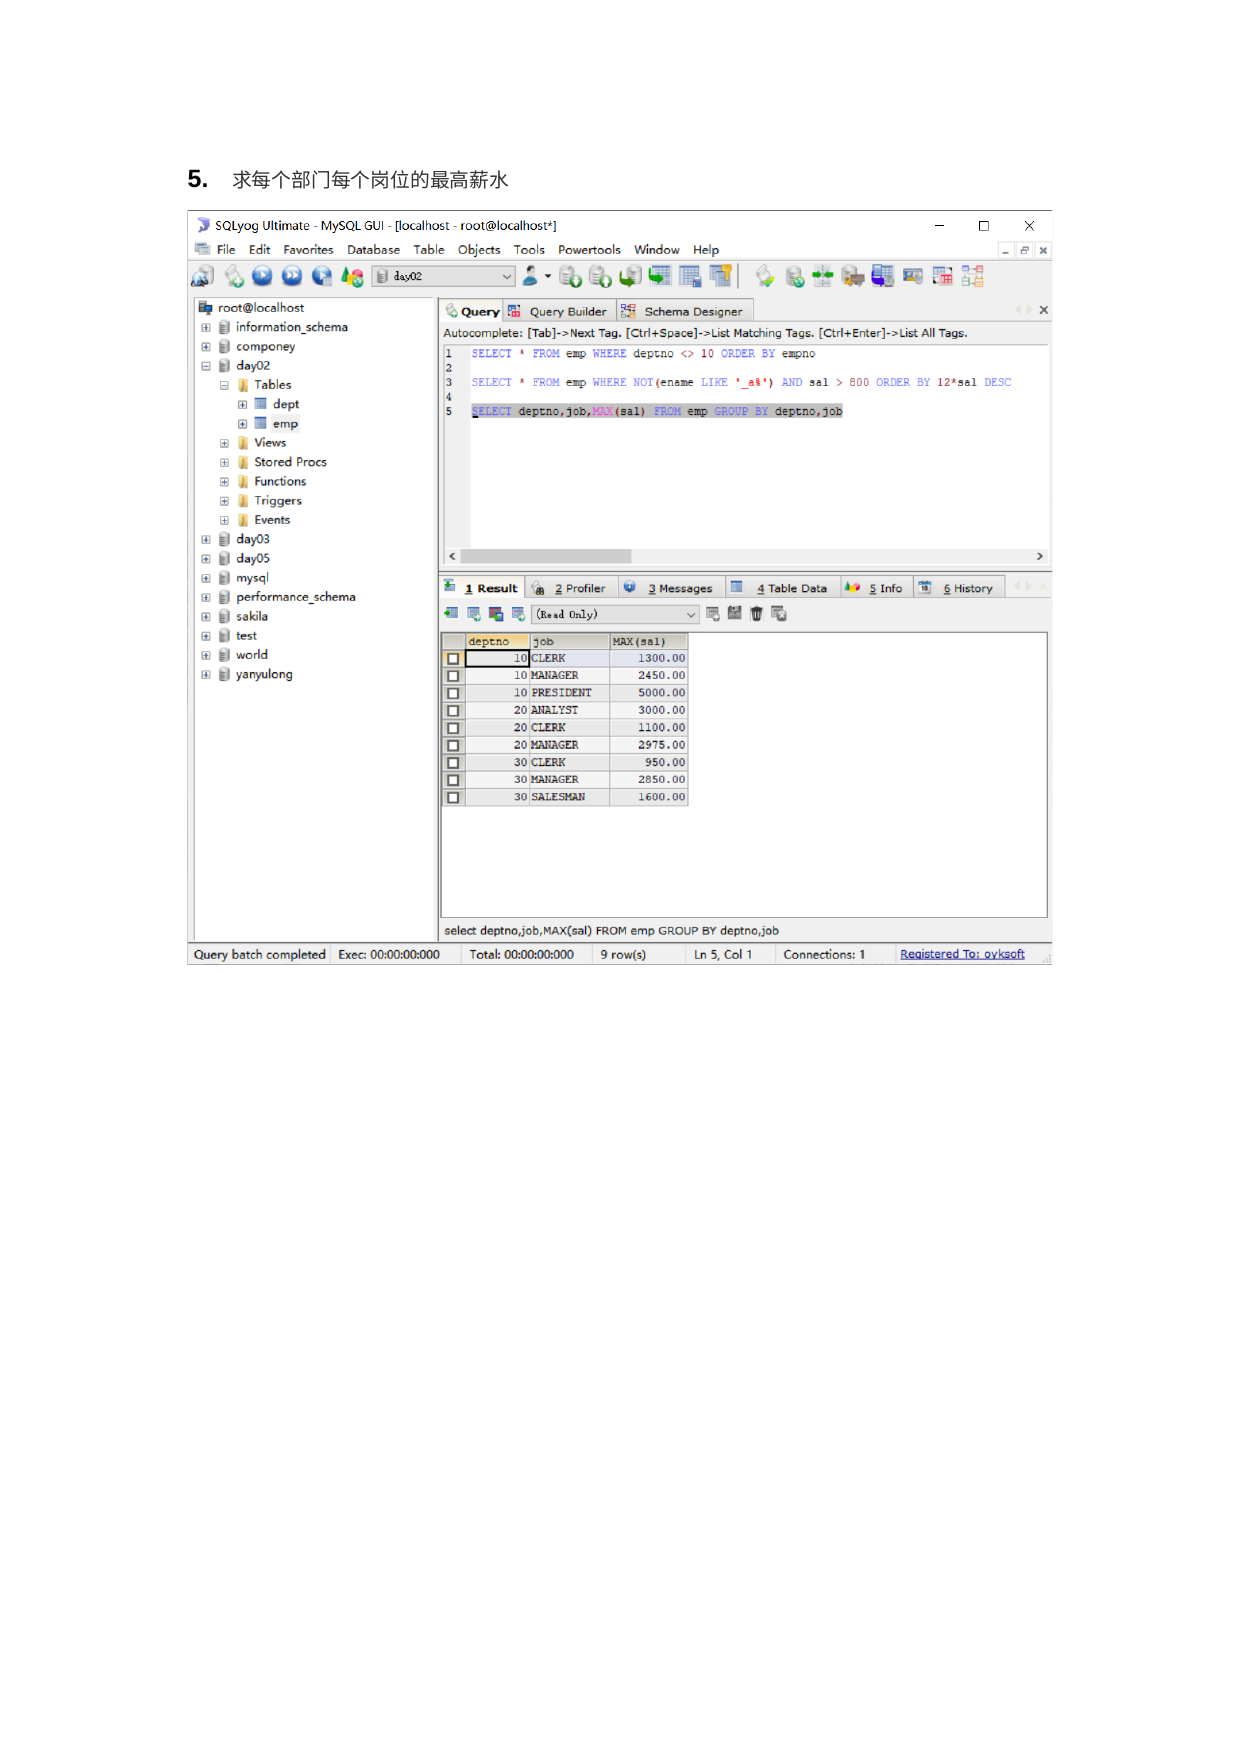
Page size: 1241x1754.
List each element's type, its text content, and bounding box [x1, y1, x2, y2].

picture [187, 210, 1053, 965]
subtitle 求每个部门每个岗位的最高薪水 [187, 162, 1053, 194]
